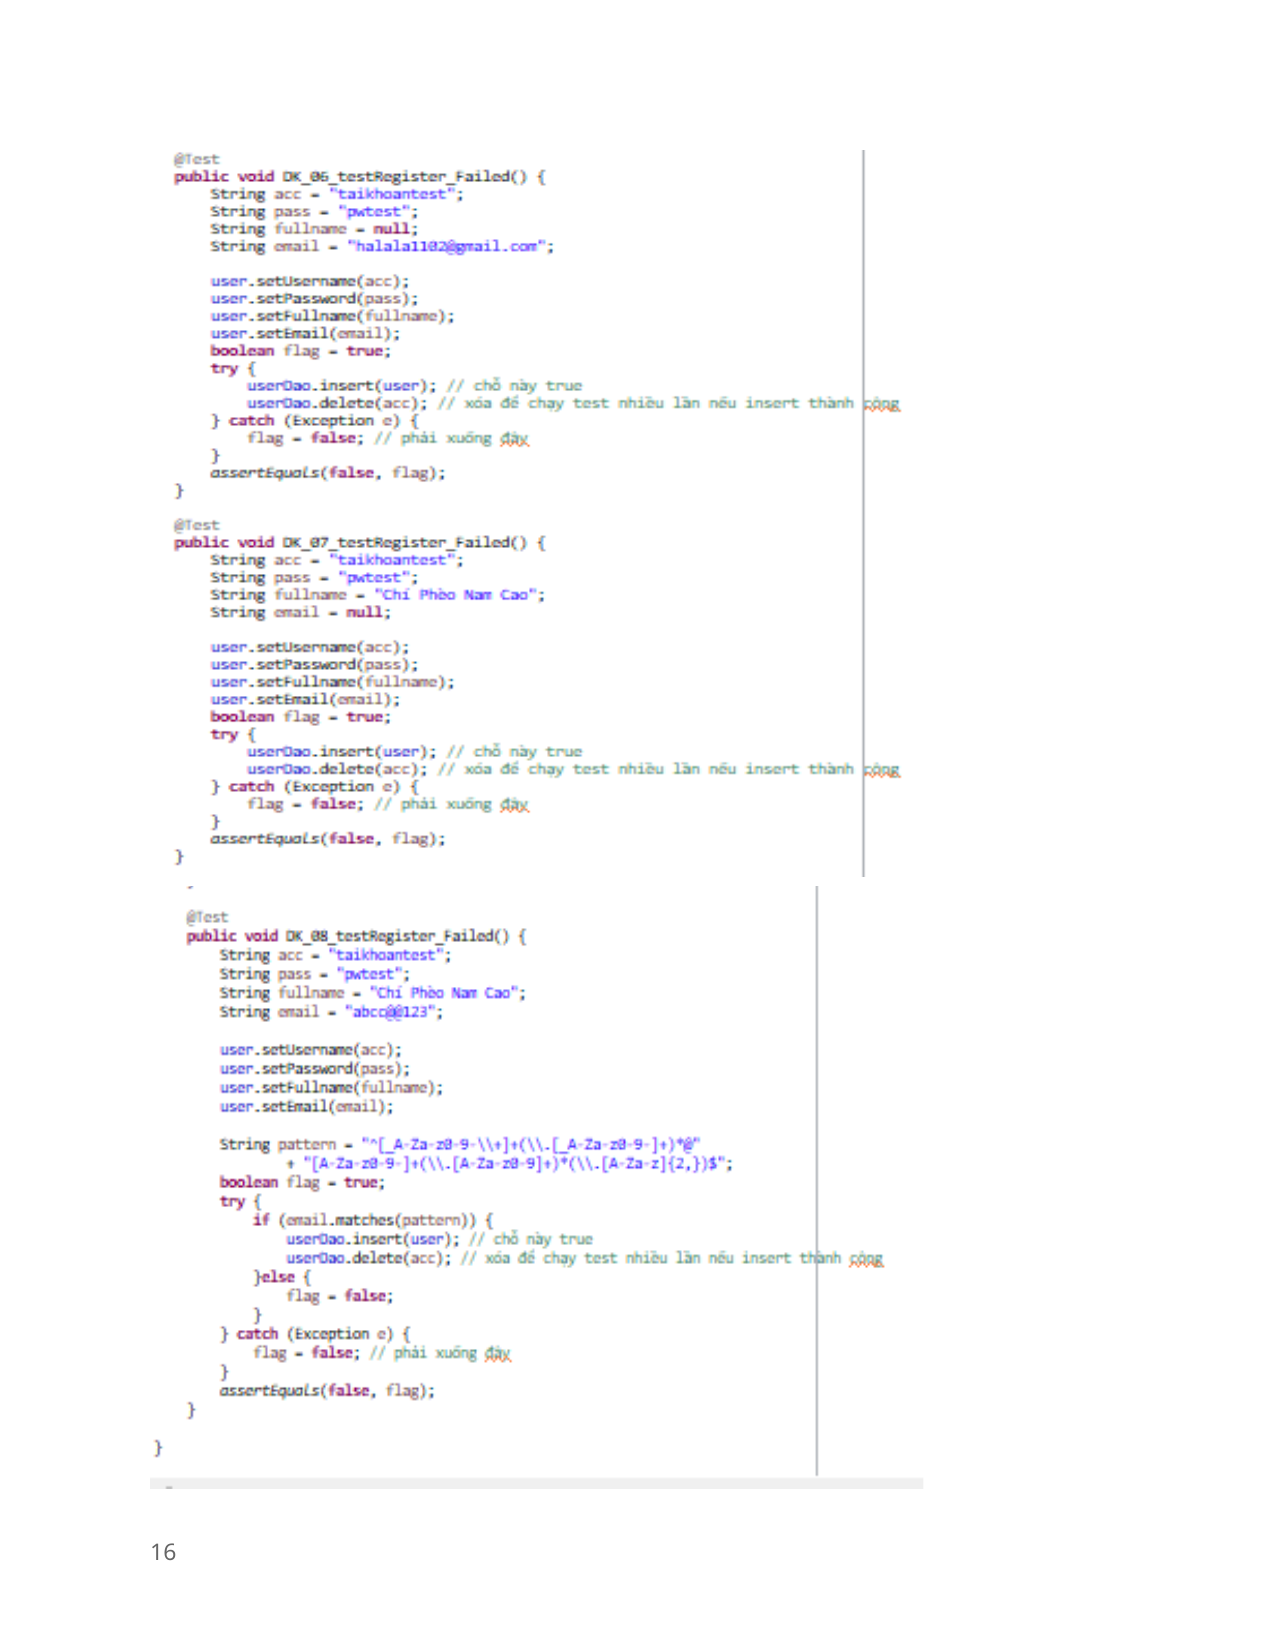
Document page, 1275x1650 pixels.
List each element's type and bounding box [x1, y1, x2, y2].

picture [150, 886, 924, 1489]
picture [150, 150, 949, 877]
